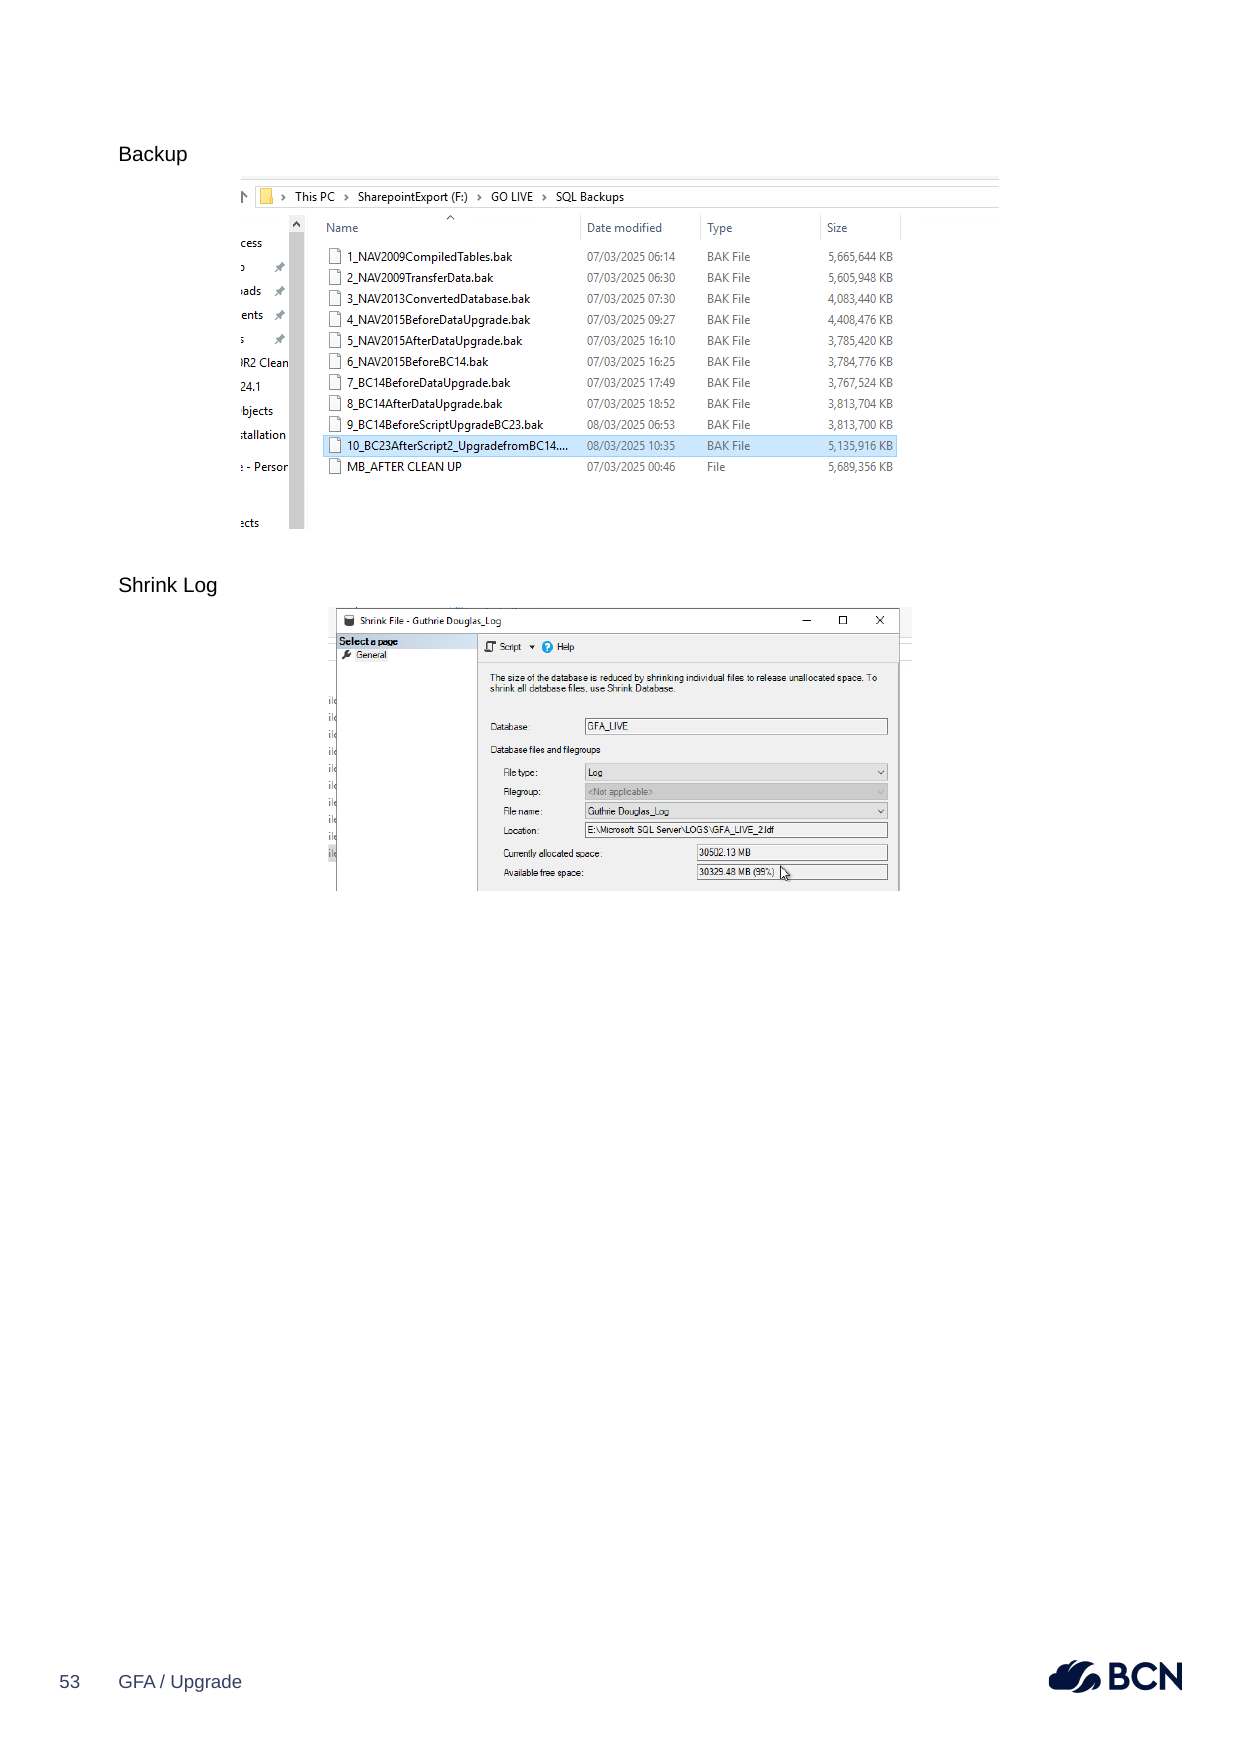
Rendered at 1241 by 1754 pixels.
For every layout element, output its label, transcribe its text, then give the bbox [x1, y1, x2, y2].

picture [328, 607, 912, 891]
text Backup [118, 142, 1122, 166]
text Shrink Log [118, 573, 1122, 597]
picture [1048, 1660, 1182, 1693]
picture [241, 176, 999, 529]
